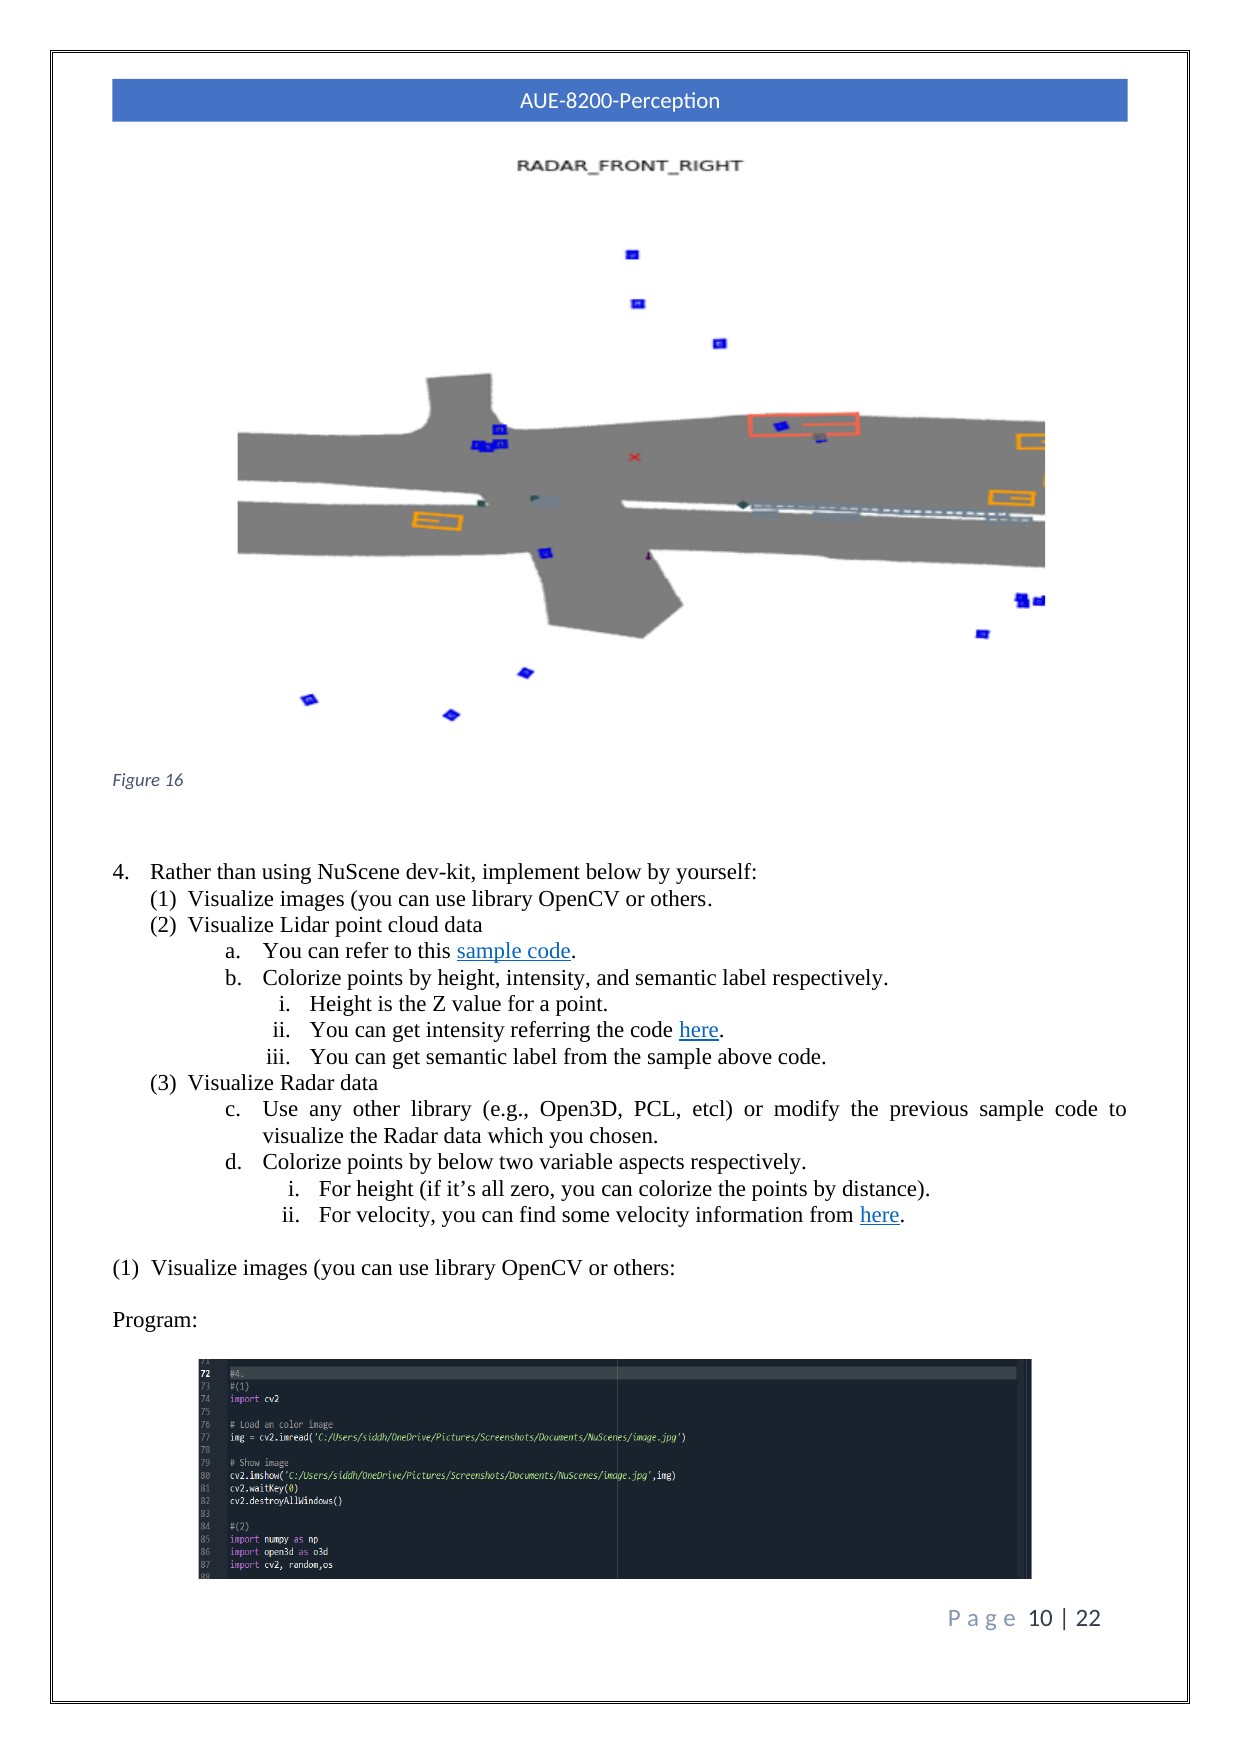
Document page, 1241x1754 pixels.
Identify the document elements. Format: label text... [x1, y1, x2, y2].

list You can get intensity referring the code here. [291, 1016, 1128, 1043]
list Colorize points by below two variable aspects respectively. [225, 1148, 1128, 1174]
list Visualize Lidar point cloud data [150, 911, 1128, 937]
list You can get semantic label from the sample above code. [291, 1043, 1128, 1069]
list Colorize points by height, intensity, and semantic label respectively. [225, 964, 1128, 990]
text Program: [112, 1306, 1128, 1333]
list For velocity, you can find some velocity information from here. [300, 1201, 1128, 1227]
picture [198, 1359, 1032, 1579]
list Use any other library (e.g., Open3D, PCL, etcl) or modify the previous sample code to visualize the Radar data which you chosen. [225, 1096, 1128, 1148]
list Visualize images (you can use library OpenCV or others. [150, 885, 1128, 911]
list Visualize Radar data [150, 1069, 1128, 1096]
list You can refer to this sample code. [225, 937, 1128, 964]
list For height (if it’s all zero, you can colorize the points by distance). [300, 1174, 1128, 1201]
picture [237, 150, 1046, 749]
list Height is the Z value for a point. [291, 990, 1128, 1016]
list Rather than using NuScene dev-kit, implement below by yourself: [112, 858, 1128, 885]
text (1) Visualize images (you can use library OpenCV or others: [112, 1254, 1128, 1280]
text Figure 16 [112, 768, 1128, 791]
